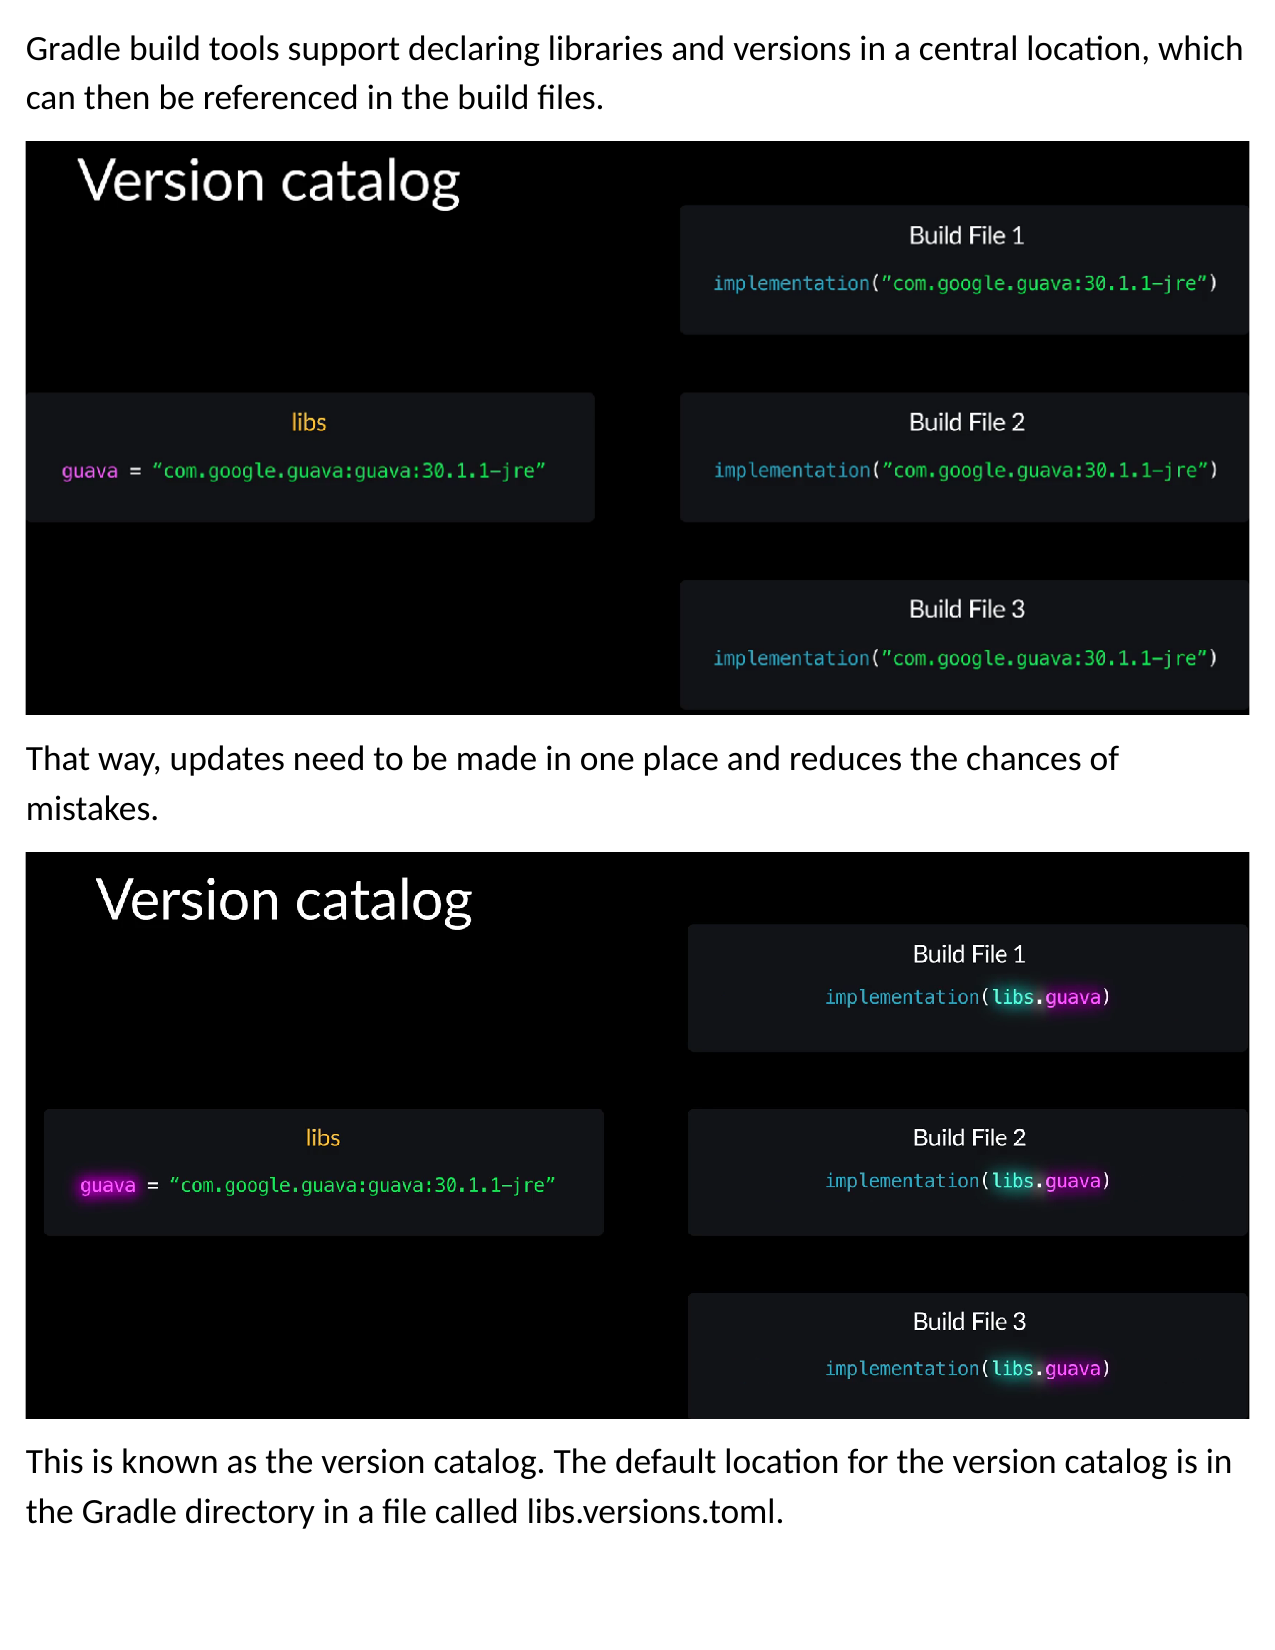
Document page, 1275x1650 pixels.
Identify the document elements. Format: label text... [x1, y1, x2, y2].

picture [25, 141, 1250, 715]
text That way, updates need to be made in one place and reduces the chances of mistakes. [26, 736, 1249, 829]
picture [25, 852, 1250, 1419]
text This is known as the version catalog. The default location for the version catalog is in the Gradle directory in a file called libs.versions.toml. [26, 1439, 1249, 1532]
text Gradle build tools support declaring libraries and versions in a central location, which can then be referenced in the build files. [26, 26, 1249, 118]
